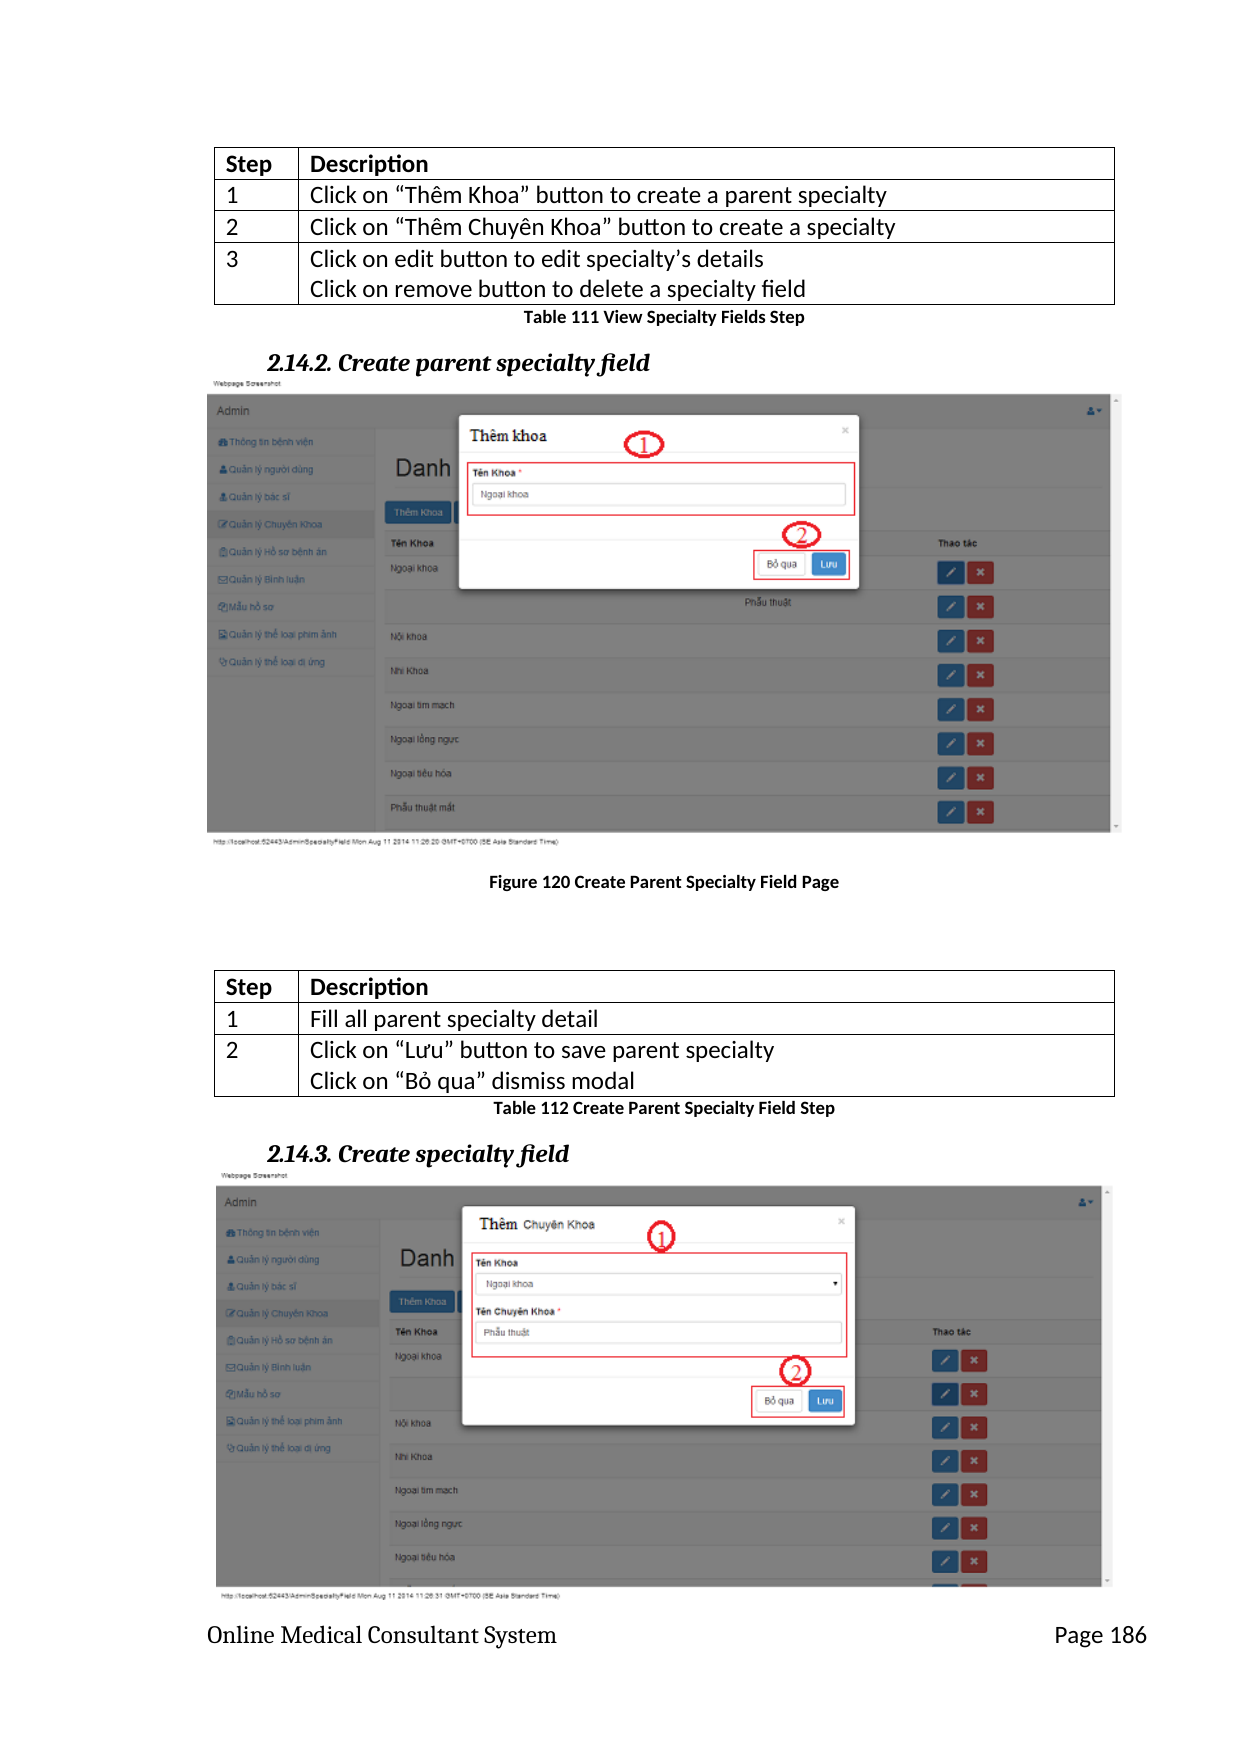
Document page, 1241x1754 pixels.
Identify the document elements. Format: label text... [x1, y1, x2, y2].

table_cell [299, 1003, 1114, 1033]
subtitle Create parent specialty field [267, 348, 1122, 377]
subtitle Create specialty field [267, 1140, 1122, 1169]
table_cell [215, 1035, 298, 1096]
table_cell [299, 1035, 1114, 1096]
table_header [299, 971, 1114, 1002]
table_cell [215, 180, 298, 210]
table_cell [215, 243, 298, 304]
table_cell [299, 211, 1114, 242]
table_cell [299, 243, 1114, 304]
picture [207, 381, 1122, 846]
picture [216, 1173, 1113, 1600]
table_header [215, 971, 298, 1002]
text Table 111 View Specialty Fields Step [207, 305, 1122, 328]
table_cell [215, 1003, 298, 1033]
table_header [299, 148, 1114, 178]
text Figure 120 Create Parent Specialty Field Page [207, 871, 1122, 894]
text Table 112 Create Parent Specialty Field Step [207, 1097, 1122, 1119]
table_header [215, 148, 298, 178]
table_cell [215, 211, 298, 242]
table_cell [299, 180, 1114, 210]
